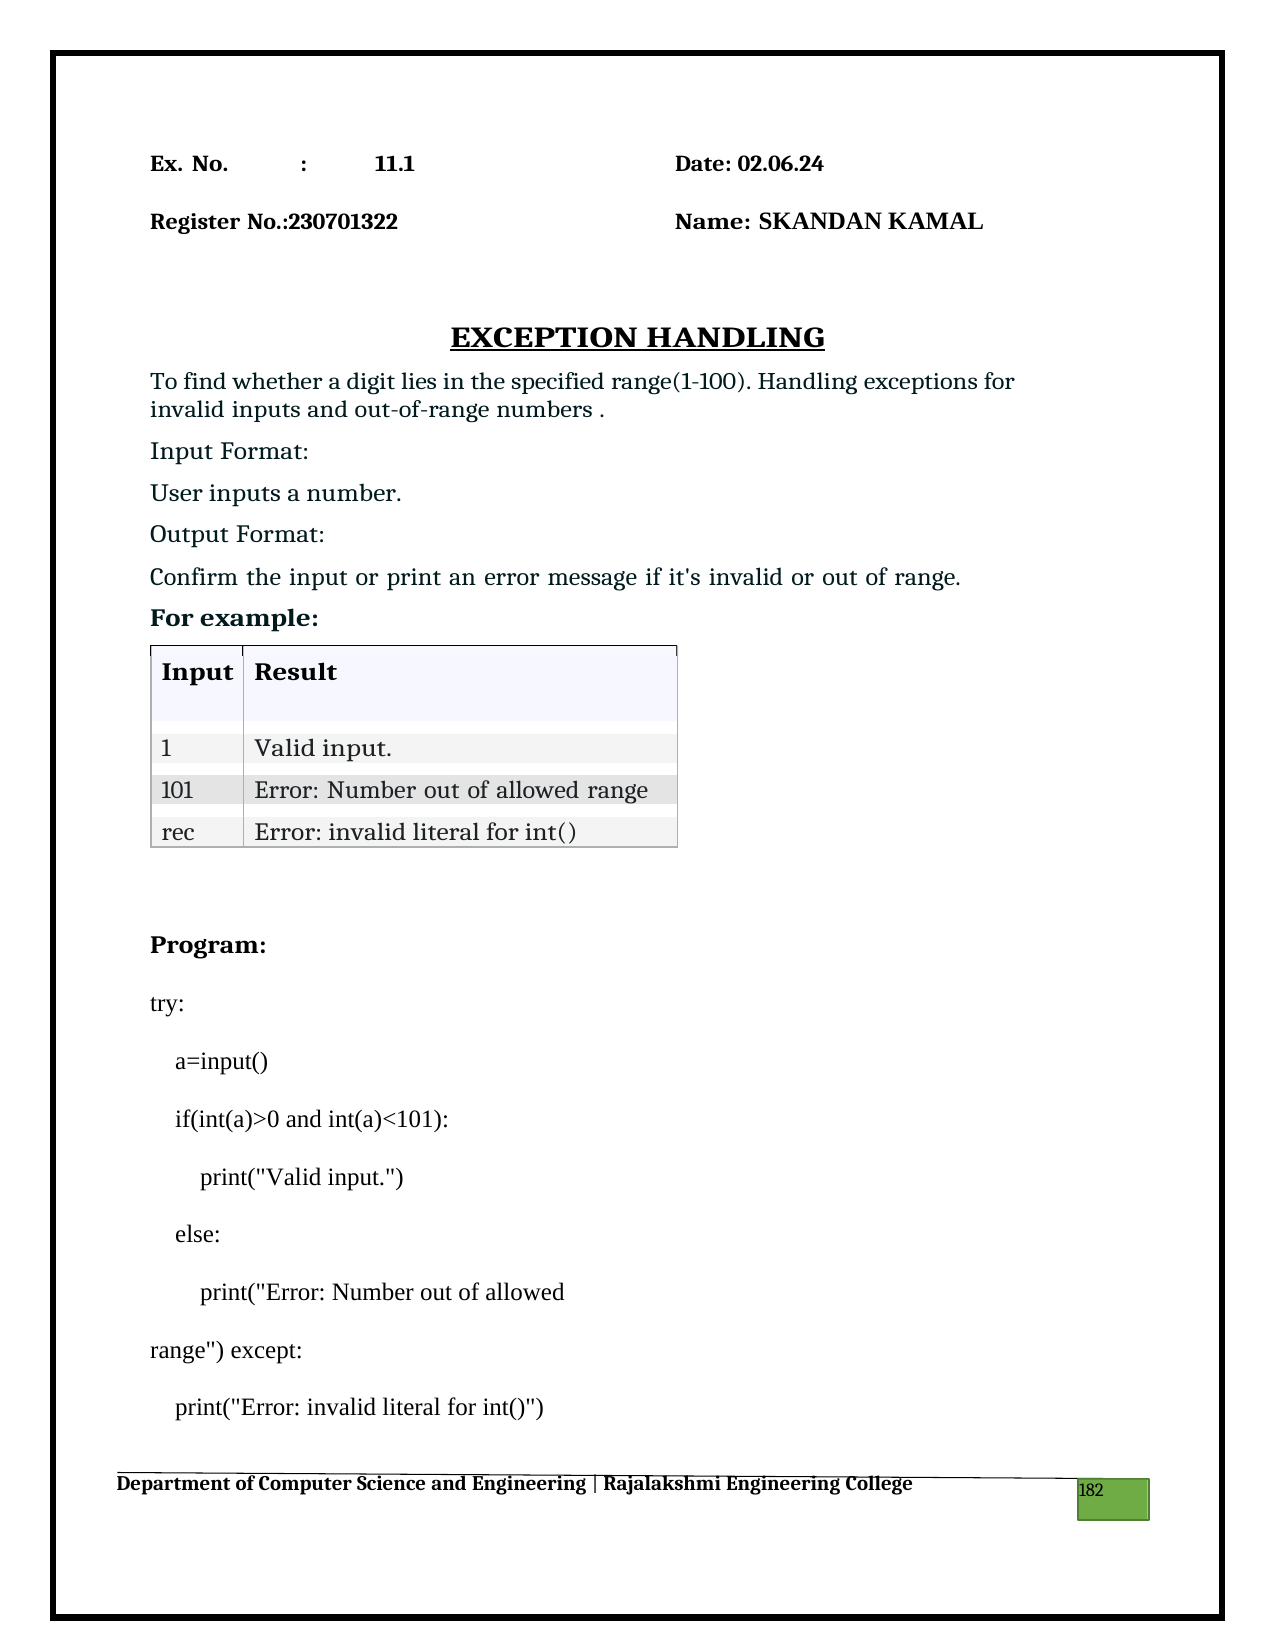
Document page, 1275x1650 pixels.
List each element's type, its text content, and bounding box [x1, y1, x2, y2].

text print("Error: invalid literal for int()") [175, 1392, 1206, 1421]
picture [151, 646, 242, 656]
text else: [175, 1219, 1206, 1248]
picture [243, 646, 676, 656]
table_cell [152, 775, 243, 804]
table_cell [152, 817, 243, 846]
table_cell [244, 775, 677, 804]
text print("Error: Number out of allowed range") except: [150, 1277, 644, 1363]
text Ex. No. : 11.1 Date: 02.06.24 [150, 151, 1206, 177]
subtitle EXCEPTION HANDLING [172, 321, 1103, 355]
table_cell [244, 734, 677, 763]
text Input Format: [150, 437, 1206, 466]
text To find whether a digit lies in the specified range(1-100). Handling exceptions for invalid inputs and out-of-range numbers . [150, 368, 1048, 424]
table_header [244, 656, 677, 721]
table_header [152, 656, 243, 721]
text Confirm the input or print an error message if it's invalid or out of range. [150, 562, 1206, 591]
text User inputs a number. Output Format: [150, 479, 412, 549]
subtitle For example: [150, 604, 1206, 633]
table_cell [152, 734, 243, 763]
text if(int(a)>0 and int(a)<101): print("Valid input.") [175, 1104, 449, 1191]
text Register No.:230701322 Name: SKANDAN KAMAL [150, 206, 1206, 235]
text try: [150, 988, 1206, 1017]
text Program: [150, 931, 1206, 960]
text a=input() [175, 1046, 1206, 1075]
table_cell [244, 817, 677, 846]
